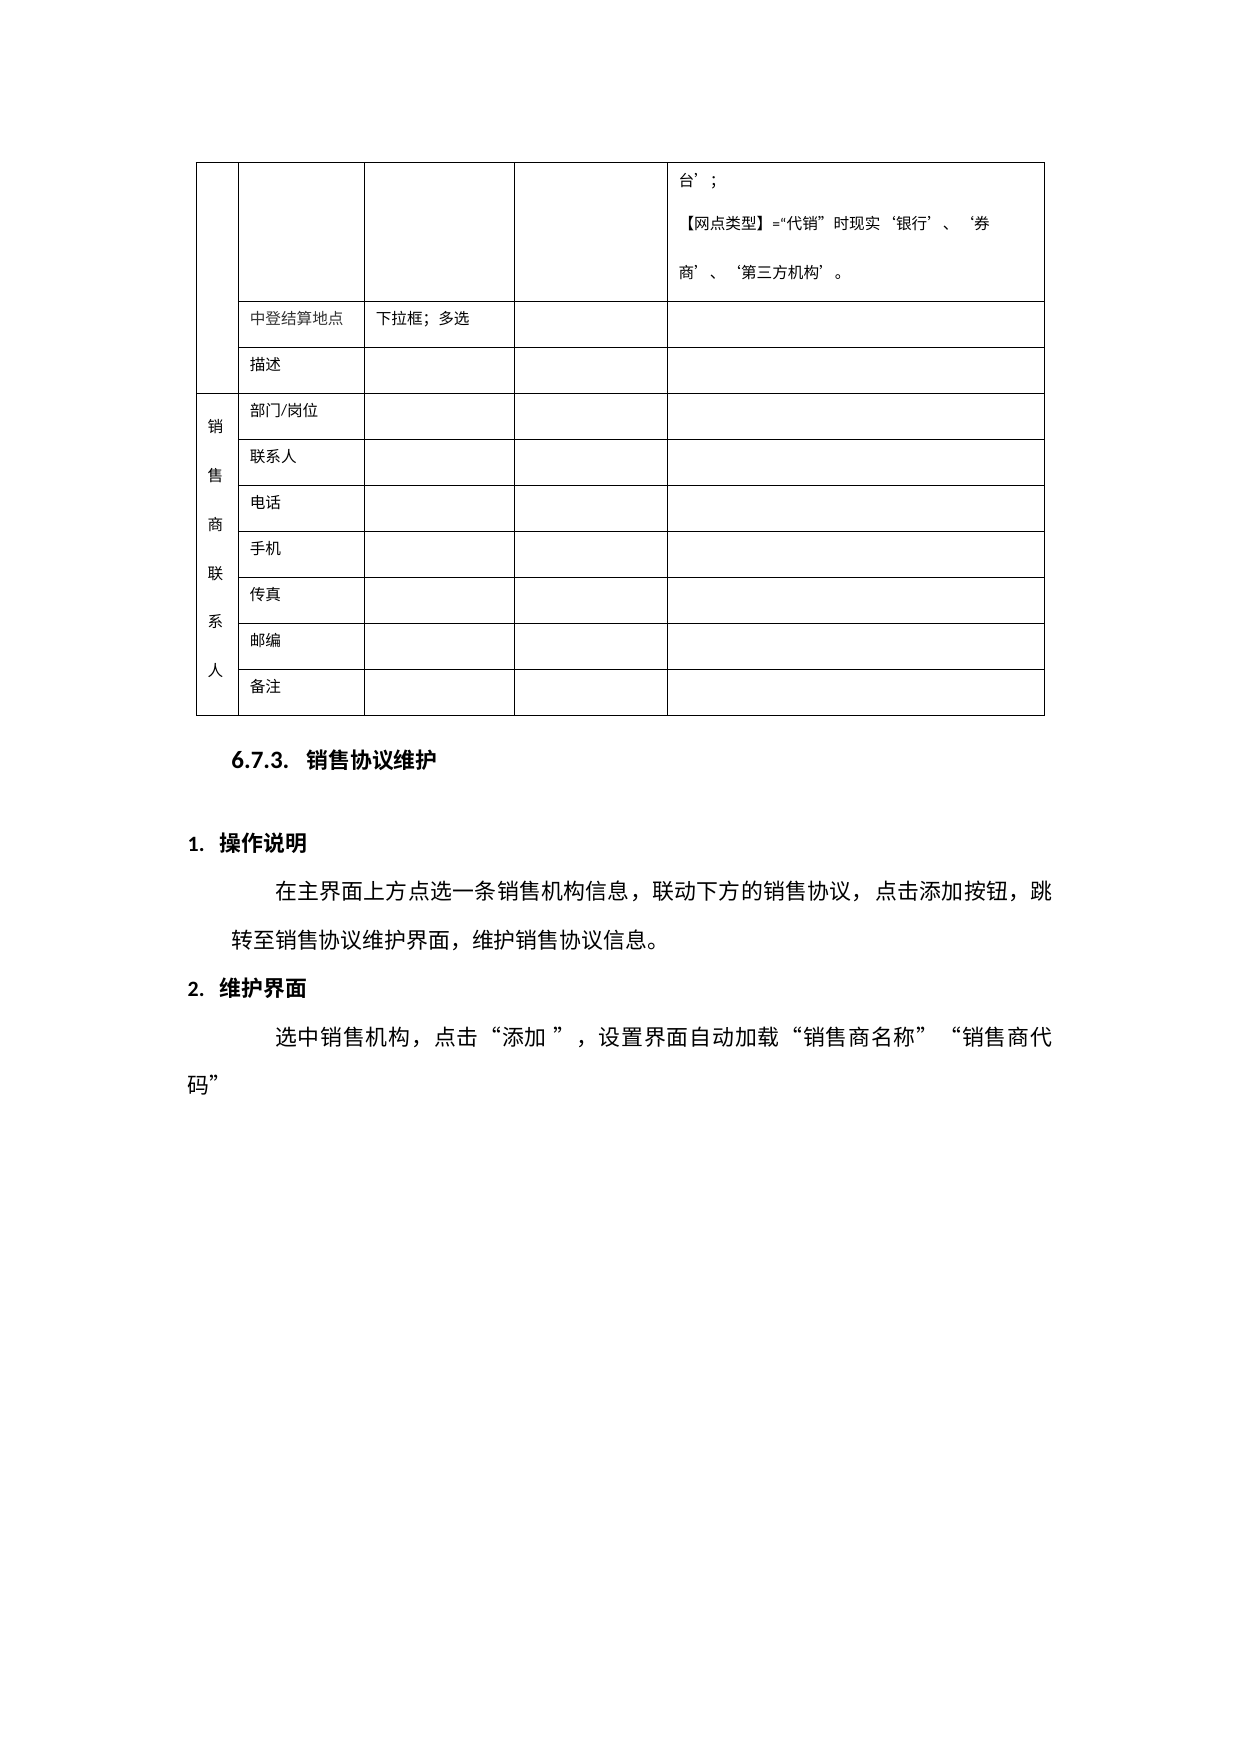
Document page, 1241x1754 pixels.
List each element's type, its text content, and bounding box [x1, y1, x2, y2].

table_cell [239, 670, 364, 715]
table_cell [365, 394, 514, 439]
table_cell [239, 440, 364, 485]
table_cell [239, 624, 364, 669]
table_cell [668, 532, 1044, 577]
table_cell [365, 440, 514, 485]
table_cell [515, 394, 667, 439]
subtitle 销售协议维护 [231, 743, 1053, 776]
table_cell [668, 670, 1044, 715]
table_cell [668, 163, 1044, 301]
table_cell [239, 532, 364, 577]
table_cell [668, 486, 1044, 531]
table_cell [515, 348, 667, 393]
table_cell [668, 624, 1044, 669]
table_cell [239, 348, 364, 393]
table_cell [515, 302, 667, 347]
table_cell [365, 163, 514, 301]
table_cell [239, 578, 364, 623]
list 2. 维护界面 [187, 971, 1053, 1003]
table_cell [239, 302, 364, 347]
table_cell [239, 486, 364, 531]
list 选中销售机构，点击“添加 ”，设置界面自动加载“销售商名称”“销售商代码” [187, 1019, 1053, 1101]
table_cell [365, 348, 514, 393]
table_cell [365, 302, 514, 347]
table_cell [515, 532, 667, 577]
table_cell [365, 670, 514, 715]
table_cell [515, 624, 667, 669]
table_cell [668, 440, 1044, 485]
text 在主界面上方点选一条销售机构信息，联动下方的销售协议，点击添加按钮，跳转至销售协议维护界面，维护销售协议信息。 [231, 874, 1053, 955]
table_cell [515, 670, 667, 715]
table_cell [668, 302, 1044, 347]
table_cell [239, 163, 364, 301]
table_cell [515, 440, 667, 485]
list 1. 操作说明 [187, 826, 1053, 858]
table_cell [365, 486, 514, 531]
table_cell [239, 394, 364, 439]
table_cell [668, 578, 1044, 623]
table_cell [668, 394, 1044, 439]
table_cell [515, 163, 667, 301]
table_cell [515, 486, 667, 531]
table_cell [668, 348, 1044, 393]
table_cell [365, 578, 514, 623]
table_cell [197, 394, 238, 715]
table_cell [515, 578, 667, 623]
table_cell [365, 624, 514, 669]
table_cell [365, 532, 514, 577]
